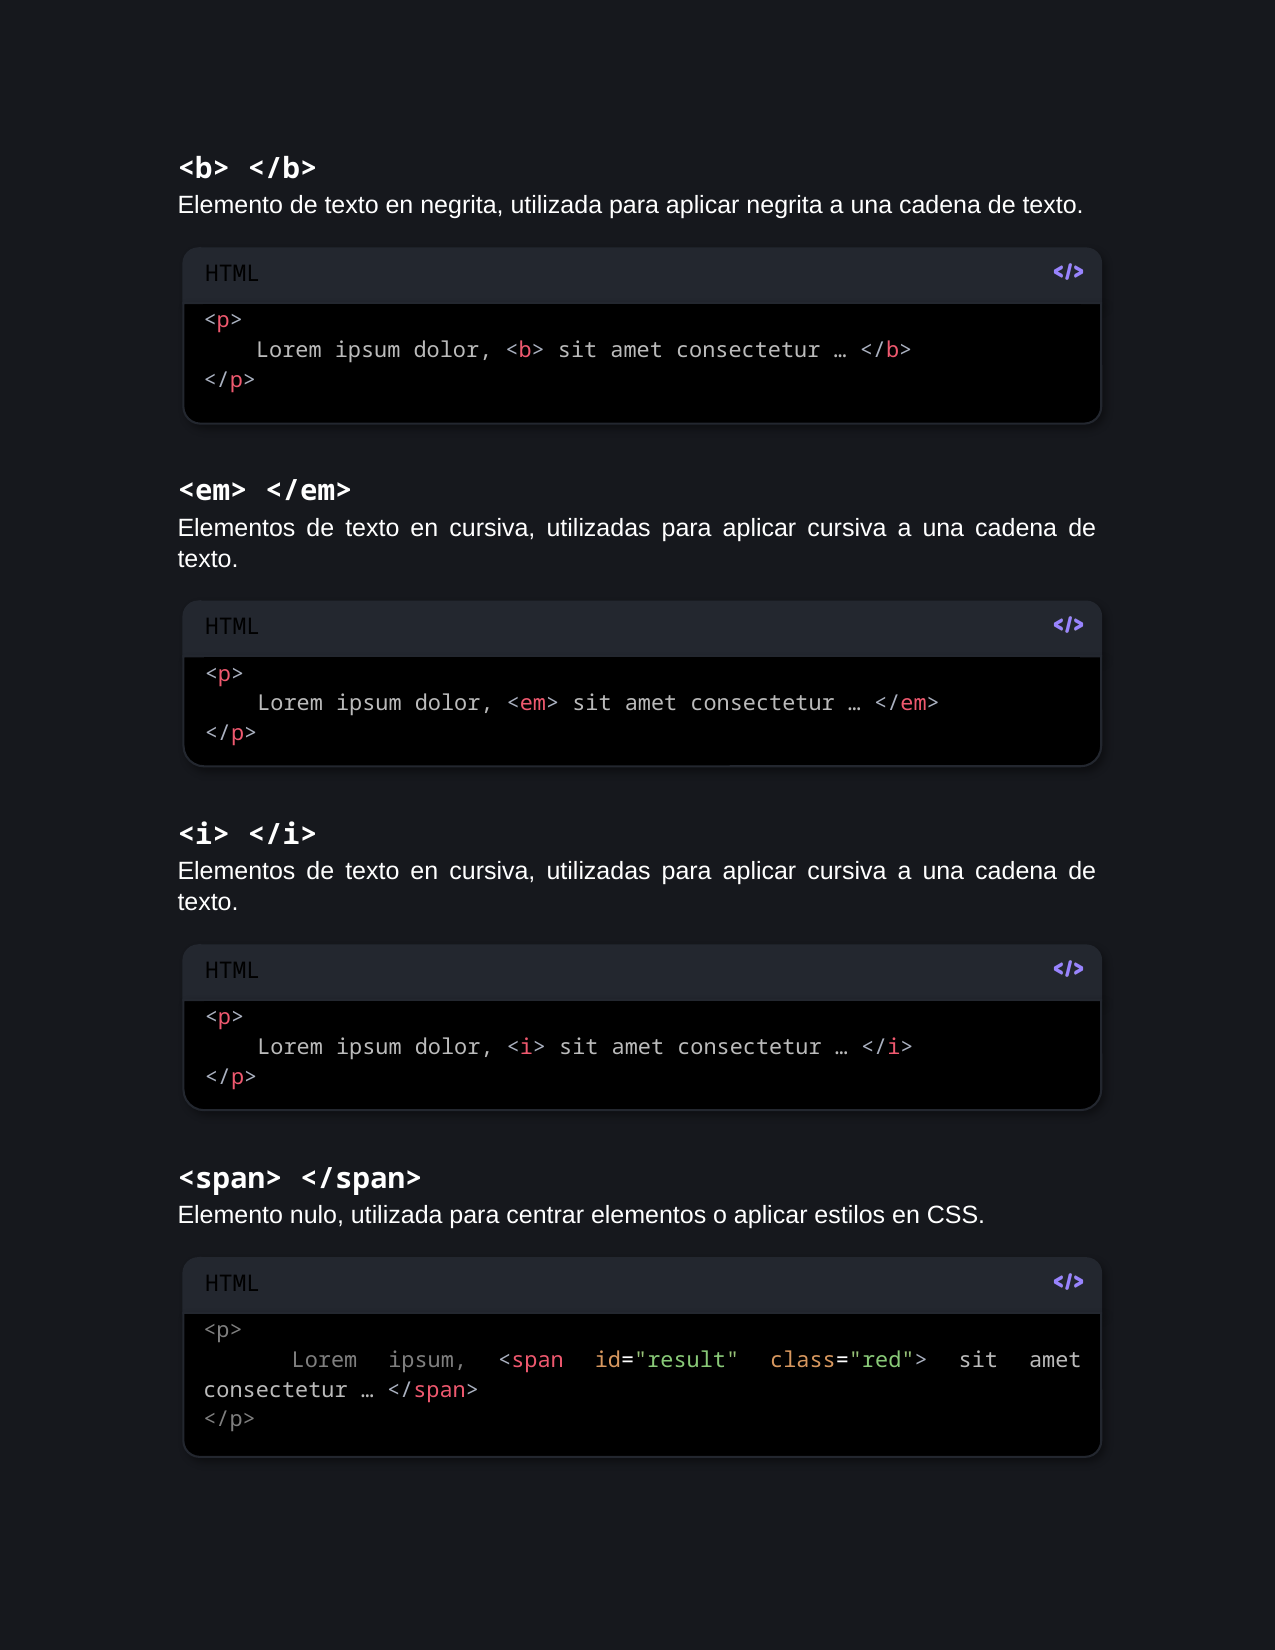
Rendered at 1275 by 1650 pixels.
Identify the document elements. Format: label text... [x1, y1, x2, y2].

text Elemento de texto en negrita, utilizada para aplicar negrita a una cadena de texto. [177, 190, 1098, 219]
text Elementos de texto en cursiva, utilizadas para aplicar cursiva a una cadena de texto. [177, 856, 1098, 916]
picture [1053, 953, 1084, 984]
subtitle <em> </em> [177, 470, 1098, 509]
subtitle <b> </b> [177, 148, 1098, 187]
subtitle <i> </i> [177, 813, 1098, 853]
subtitle <span> </span> [177, 1157, 1098, 1197]
text Elementos de texto en cursiva, utilizadas para aplicar cursiva a una cadena de texto. [177, 512, 1098, 572]
picture [1053, 1266, 1084, 1297]
text Elemento nulo, utilizada para centrar elementos o aplicar estilos en CSS. [177, 1200, 1098, 1229]
picture [1053, 256, 1084, 287]
picture [1053, 610, 1084, 640]
